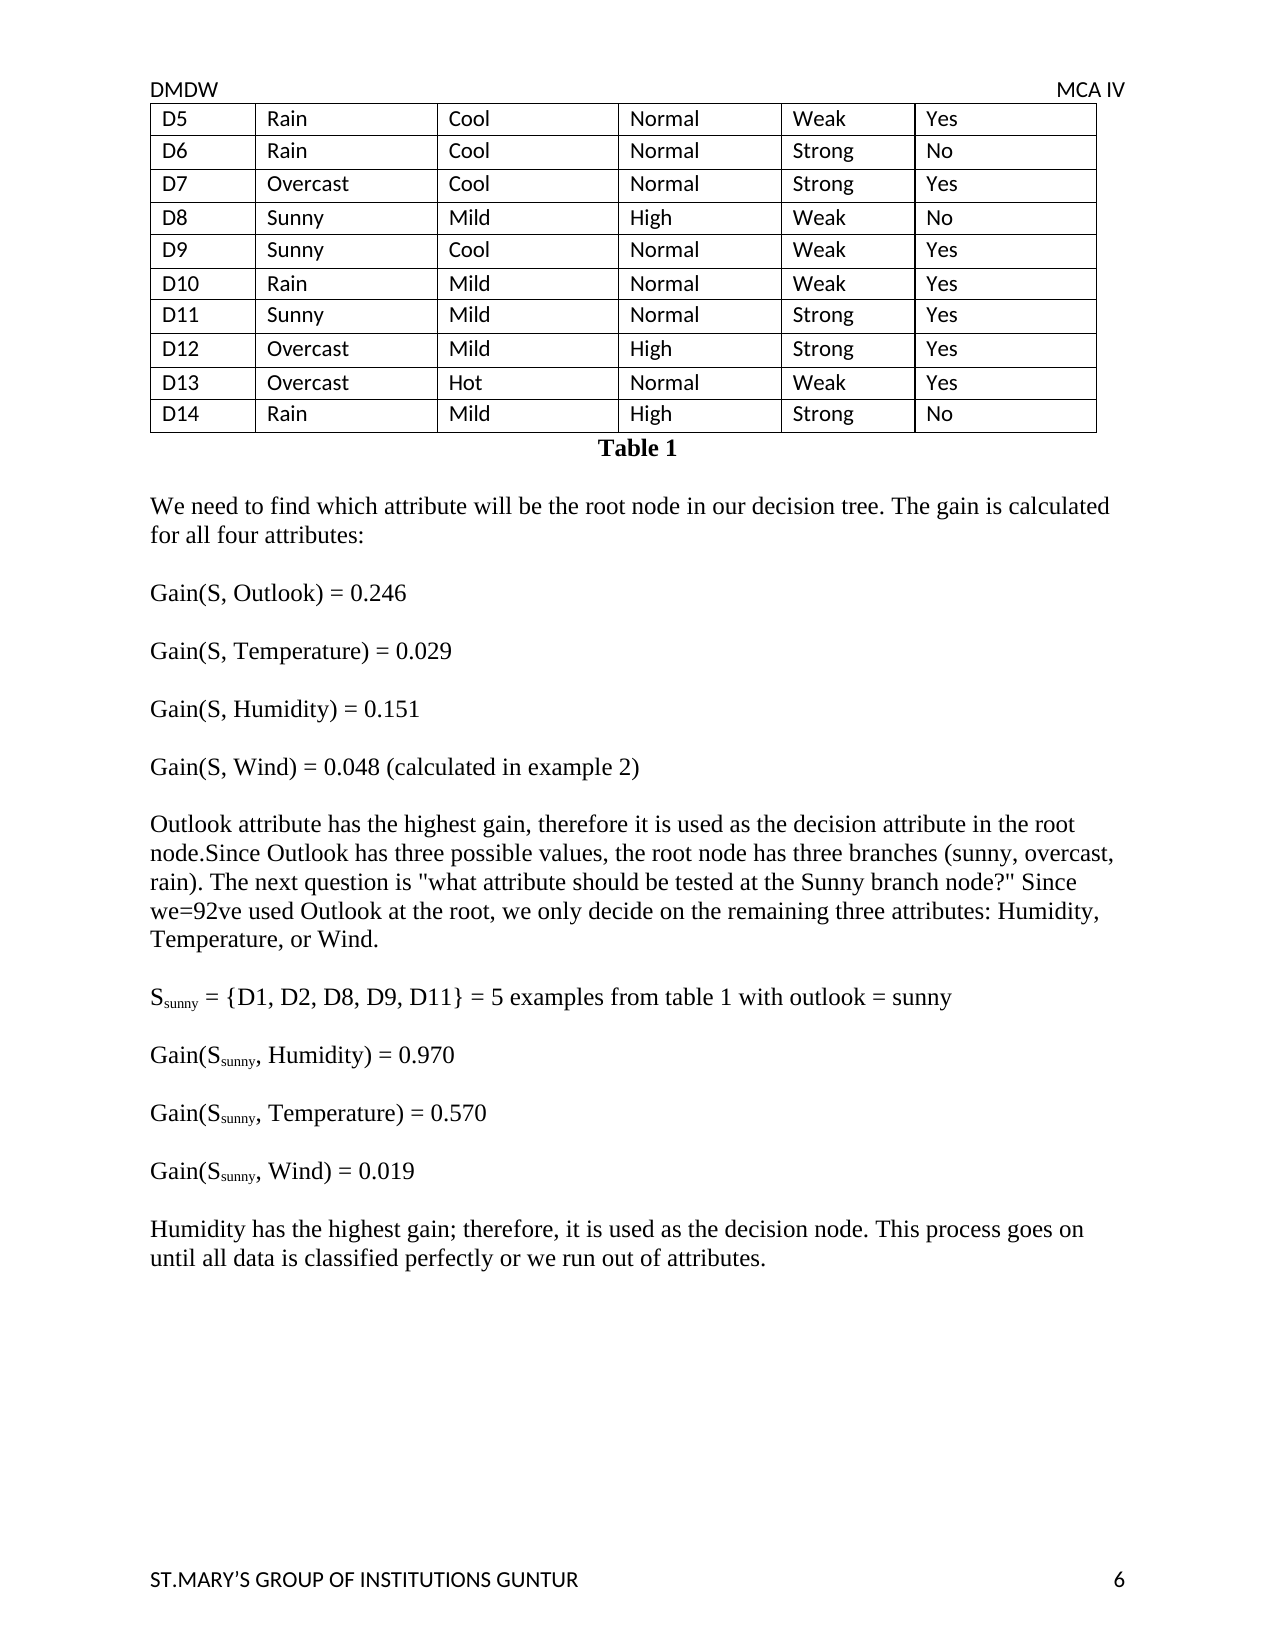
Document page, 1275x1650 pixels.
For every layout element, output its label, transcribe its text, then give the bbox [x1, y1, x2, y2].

text Gain(S, Outlook) = 0.246 [150, 578, 1125, 607]
table_cell Rain [256, 136, 437, 168]
text Gain(Ssunny, Humidity) = 0.970 [150, 1040, 1125, 1069]
table_cell D7 [151, 170, 255, 202]
table_cell Yes [916, 368, 1096, 398]
table_cell Cool [438, 235, 618, 268]
text Gain(Ssunny, Temperature) = 0.570 [150, 1098, 1125, 1127]
text Gain(S, Wind) = 0.048 (calculated in example 2) [150, 752, 1125, 780]
table_cell D13 [151, 368, 255, 398]
table_cell Yes [916, 104, 1096, 135]
table_cell Sunny [256, 203, 437, 234]
table_cell D8 [151, 203, 255, 234]
table_cell High [619, 400, 781, 432]
table_cell Rain [256, 104, 437, 135]
table_cell Weak [782, 368, 914, 398]
table_cell Overcast [256, 368, 437, 398]
table_cell Normal [619, 136, 781, 168]
table_cell No [916, 203, 1096, 234]
table_cell D14 [151, 400, 255, 432]
table_cell No [916, 400, 1096, 432]
table_cell Overcast [256, 170, 437, 202]
table_cell Strong [782, 400, 914, 432]
table_cell Yes [916, 170, 1096, 202]
table_cell Mild [438, 300, 618, 333]
table_cell Yes [916, 269, 1096, 299]
table_cell Strong [782, 136, 914, 168]
table_cell Normal [619, 300, 781, 333]
table_cell D10 [151, 269, 255, 299]
table_cell Yes [916, 235, 1096, 268]
table_cell D5 [151, 104, 255, 135]
table_cell D12 [151, 334, 255, 367]
table_cell Mild [438, 400, 618, 432]
table_cell Cool [438, 104, 618, 135]
text We need to find which attribute will be the root node in our decision tree. The gain is calculated for all four attributes: [150, 491, 1125, 549]
text Outlook attribute has the highest gain, therefore it is used as the decision attribute in the root node.Since Outlook has three possible values, the root node has three branches (sunny, overcast, rain). The next question is "what attribute should be tested at the Sunny branch node?" Since we=92ve used Outlook at the root, we only decide on the remaining three attributes: Humidity, Temperature, or Wind. [150, 809, 1125, 953]
table_cell Weak [782, 203, 914, 234]
text Ssunny = {D1, D2, D8, D9, D11} = 5 examples from table 1 with outlook = sunny [150, 982, 1125, 1011]
table_cell Mild [438, 334, 618, 367]
table_cell Rain [256, 400, 437, 432]
table_cell Strong [782, 334, 914, 367]
table_cell Yes [916, 300, 1096, 333]
text Gain(Ssunny, Wind) = 0.019 [150, 1156, 1125, 1185]
table_cell Hot [438, 368, 618, 398]
table_cell Sunny [256, 235, 437, 268]
table_cell No [916, 136, 1096, 168]
table_cell Mild [438, 269, 618, 299]
table_cell Overcast [256, 334, 437, 367]
table_cell Normal [619, 368, 781, 398]
table_cell Rain [256, 269, 437, 299]
table_cell Normal [619, 269, 781, 299]
table_cell Strong [782, 300, 914, 333]
table_cell Weak [782, 104, 914, 135]
table_cell Strong [782, 170, 914, 202]
table_cell Normal [619, 104, 781, 135]
table_cell High [619, 203, 781, 234]
table_cell Yes [916, 334, 1096, 367]
table_cell Normal [619, 235, 781, 268]
table_cell Normal [619, 170, 781, 202]
table_cell D11 [151, 300, 255, 333]
table_cell D6 [151, 136, 255, 168]
text Humidity has the highest gain; therefore, it is used as the decision node. This process goes on until all data is classified perfectly or we run out of attributes. [150, 1214, 1125, 1272]
text Gain(S, Temperature) = 0.029 [150, 636, 1125, 664]
table_cell Weak [782, 269, 914, 299]
text Table 1 [150, 433, 1125, 462]
table_cell Cool [438, 170, 618, 202]
table_cell Cool [438, 136, 618, 168]
table_cell D9 [151, 235, 255, 268]
text Gain(S, Humidity) = 0.151 [150, 694, 1125, 722]
table_cell Sunny [256, 300, 437, 333]
table_cell Mild [438, 203, 618, 234]
table_cell High [619, 334, 781, 367]
table_cell Weak [782, 235, 914, 268]
